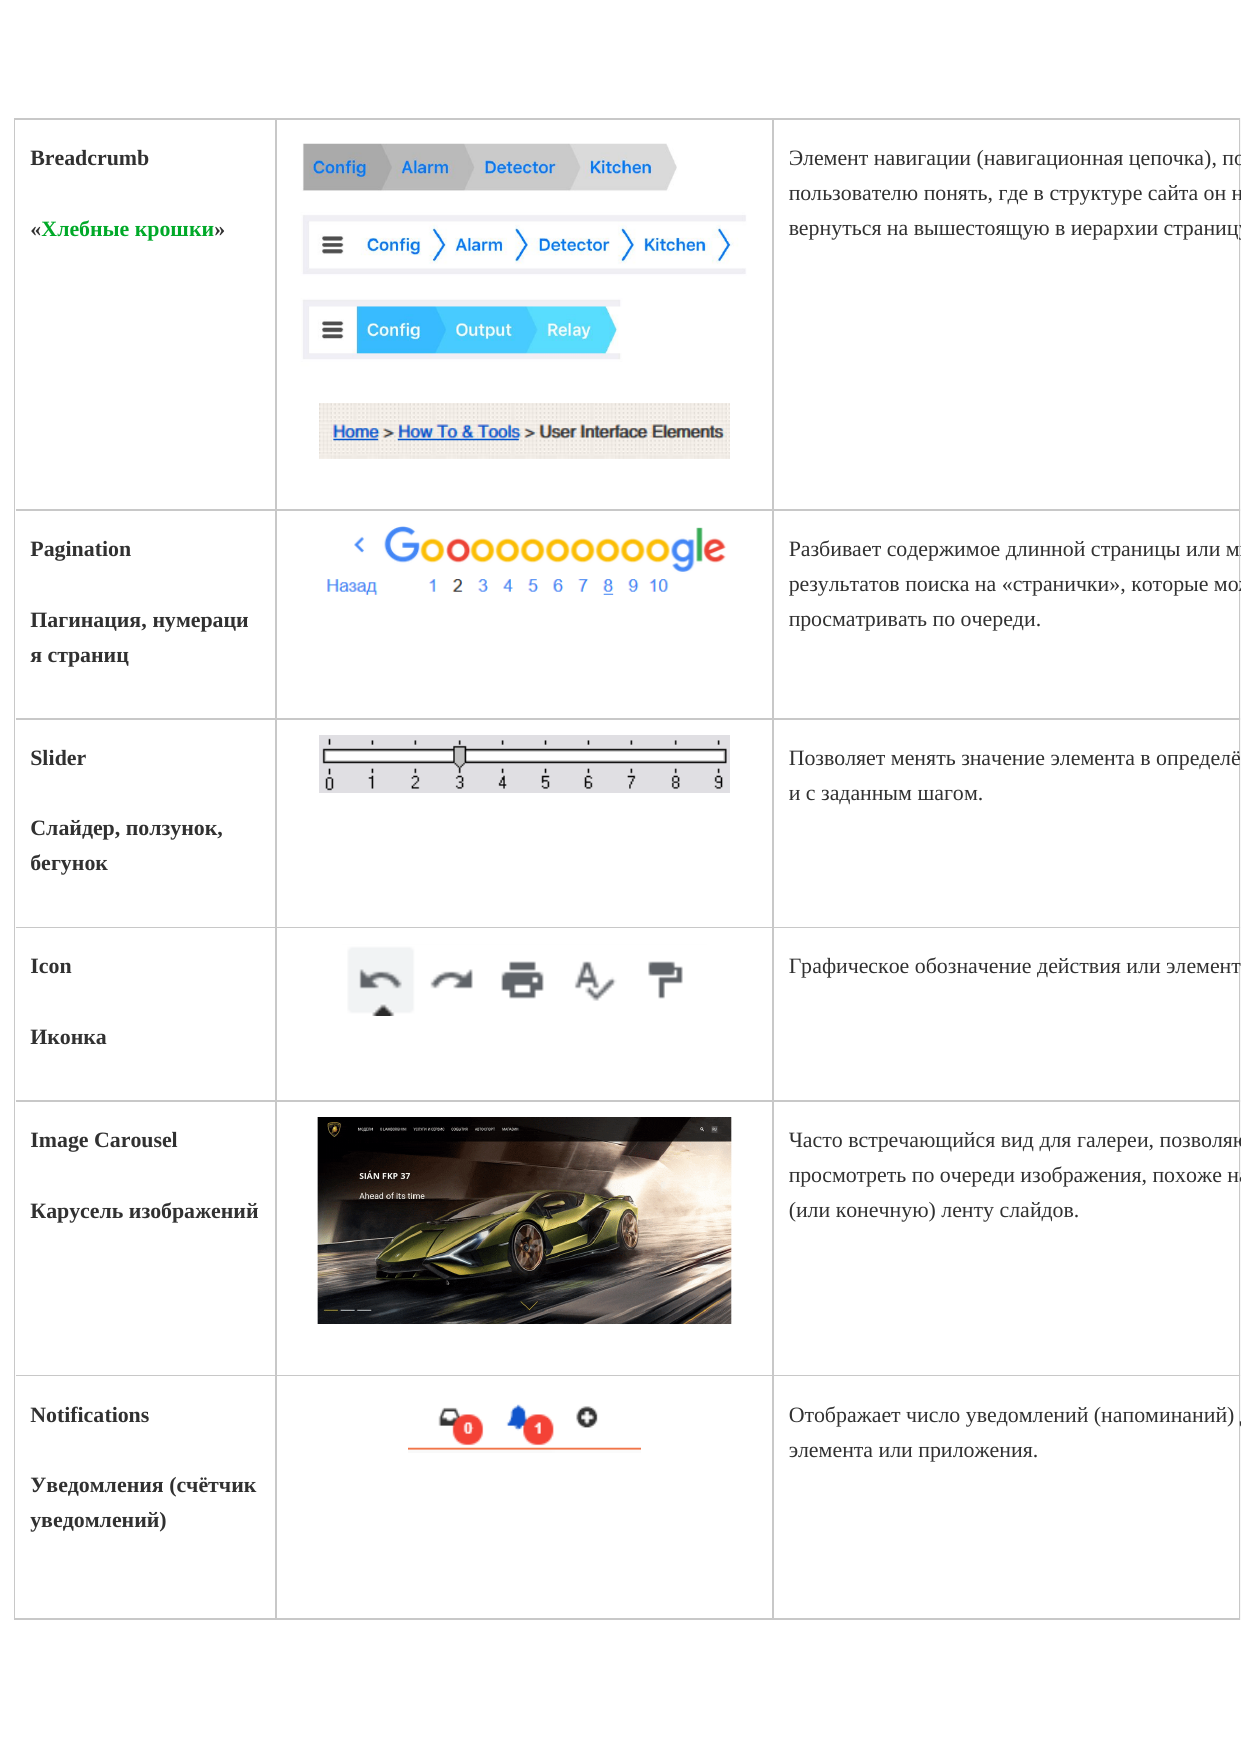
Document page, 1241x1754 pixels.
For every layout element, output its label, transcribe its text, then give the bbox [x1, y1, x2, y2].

picture [319, 526, 730, 599]
table_cell [277, 720, 772, 927]
table_cell Breadcrumb «Хлебные крошки» [15, 120, 275, 509]
table_cell [277, 511, 772, 718]
table_cell Часто встречающийся вид для галереи, позволяющий просмотреть по очереди изображения, похоже на бесконечную (или конечную) ленту слайдов. [774, 1102, 1239, 1375]
picture [408, 1391, 641, 1453]
table_cell [277, 1376, 772, 1618]
table_cell Icon Иконка [15, 928, 275, 1100]
picture [341, 943, 708, 1016]
table_cell Pagination Пагинация, нумерация страниц [15, 510, 275, 718]
picture [319, 403, 730, 459]
table_cell Позволяет менять значение элемента в определённых диапазонах и с заданным шагом. [774, 720, 1239, 927]
table_cell [277, 928, 772, 1100]
table_cell Отображает число уведомлений (напоминаний) для какого-то элемента или приложения. [774, 1376, 1239, 1618]
picture [317, 1117, 732, 1324]
table_cell Notifications Уведомления (счётчик уведомлений) [15, 1376, 275, 1618]
table_cell Разбивает содержимое длинной страницы или множество результатов поиска на «странички», которые можно просматривать по очереди. [774, 511, 1239, 718]
picture [292, 135, 757, 369]
table_cell [277, 120, 772, 509]
table_cell Графическое обозначение действия или элемента. [774, 928, 1239, 1100]
table_cell Image Carousel Карусель изображений [15, 1101, 275, 1375]
picture [319, 735, 730, 793]
table_cell Элемент навигации (навигационная цепочка), помогает пользователю понять, где в структуре сайта он находится, и вернуться на вышестоящую в иерархии страницу. [774, 120, 1239, 509]
table_cell [277, 1102, 772, 1375]
table_cell Slider Слайдер, ползунок, бегунок [15, 719, 275, 927]
